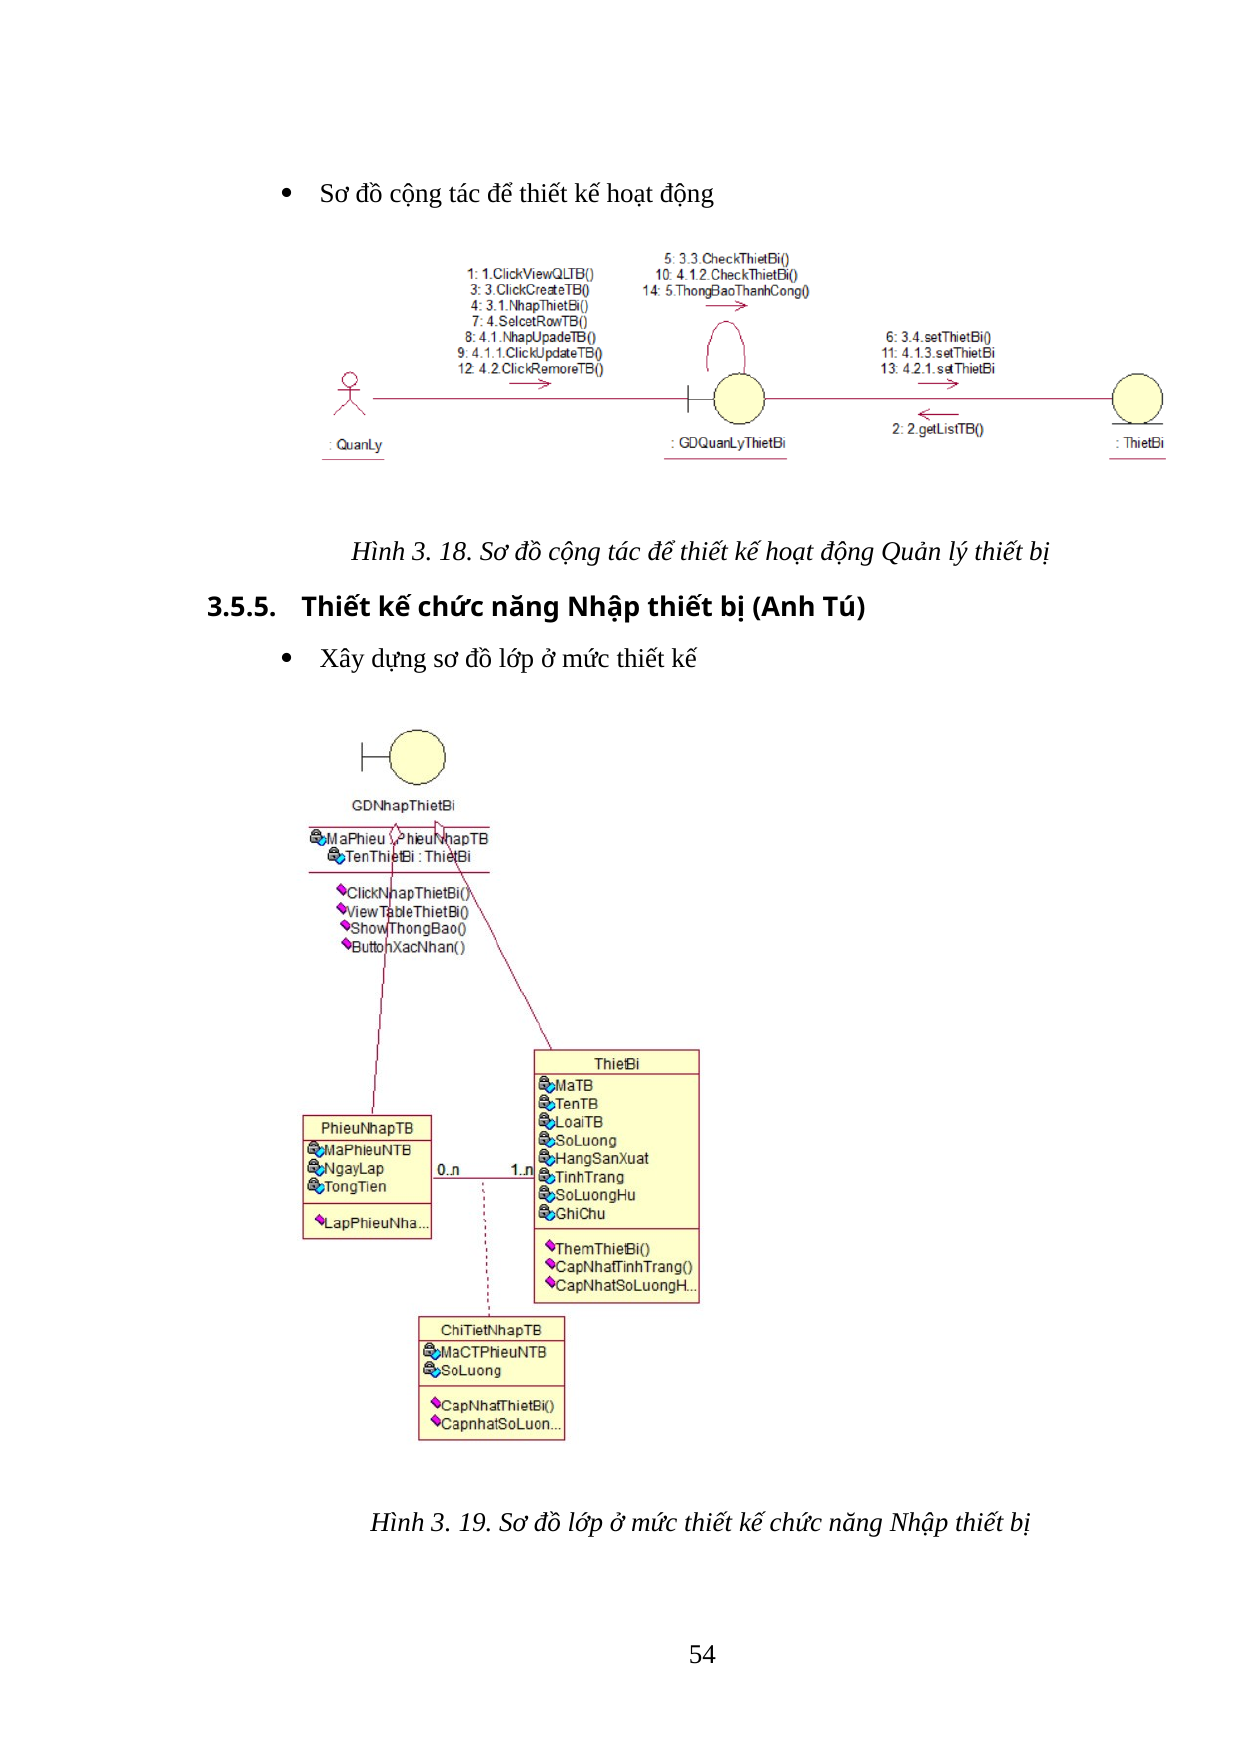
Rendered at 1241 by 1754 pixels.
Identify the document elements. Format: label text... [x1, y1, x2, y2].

picture [281, 230, 1198, 514]
list Xây dựng sơ đồ lớp ở mức thiết kế [282, 642, 1122, 674]
text Hình 3. 19. Sơ đồ lớp ở mức thiết kế chức năng Nhập thiết bị [207, 1506, 1122, 1537]
list Sơ đồ cộng tác để thiết kế hoạt động [282, 177, 1122, 208]
text Hình 3. 18. Sơ đồ cộng tác để thiết kế hoạt động Quản lý thiết bị [207, 536, 1122, 567]
subtitle Thiết kế chức năng Nhập thiết bị (Anh Tú) [207, 587, 1122, 624]
picture [281, 695, 712, 1484]
